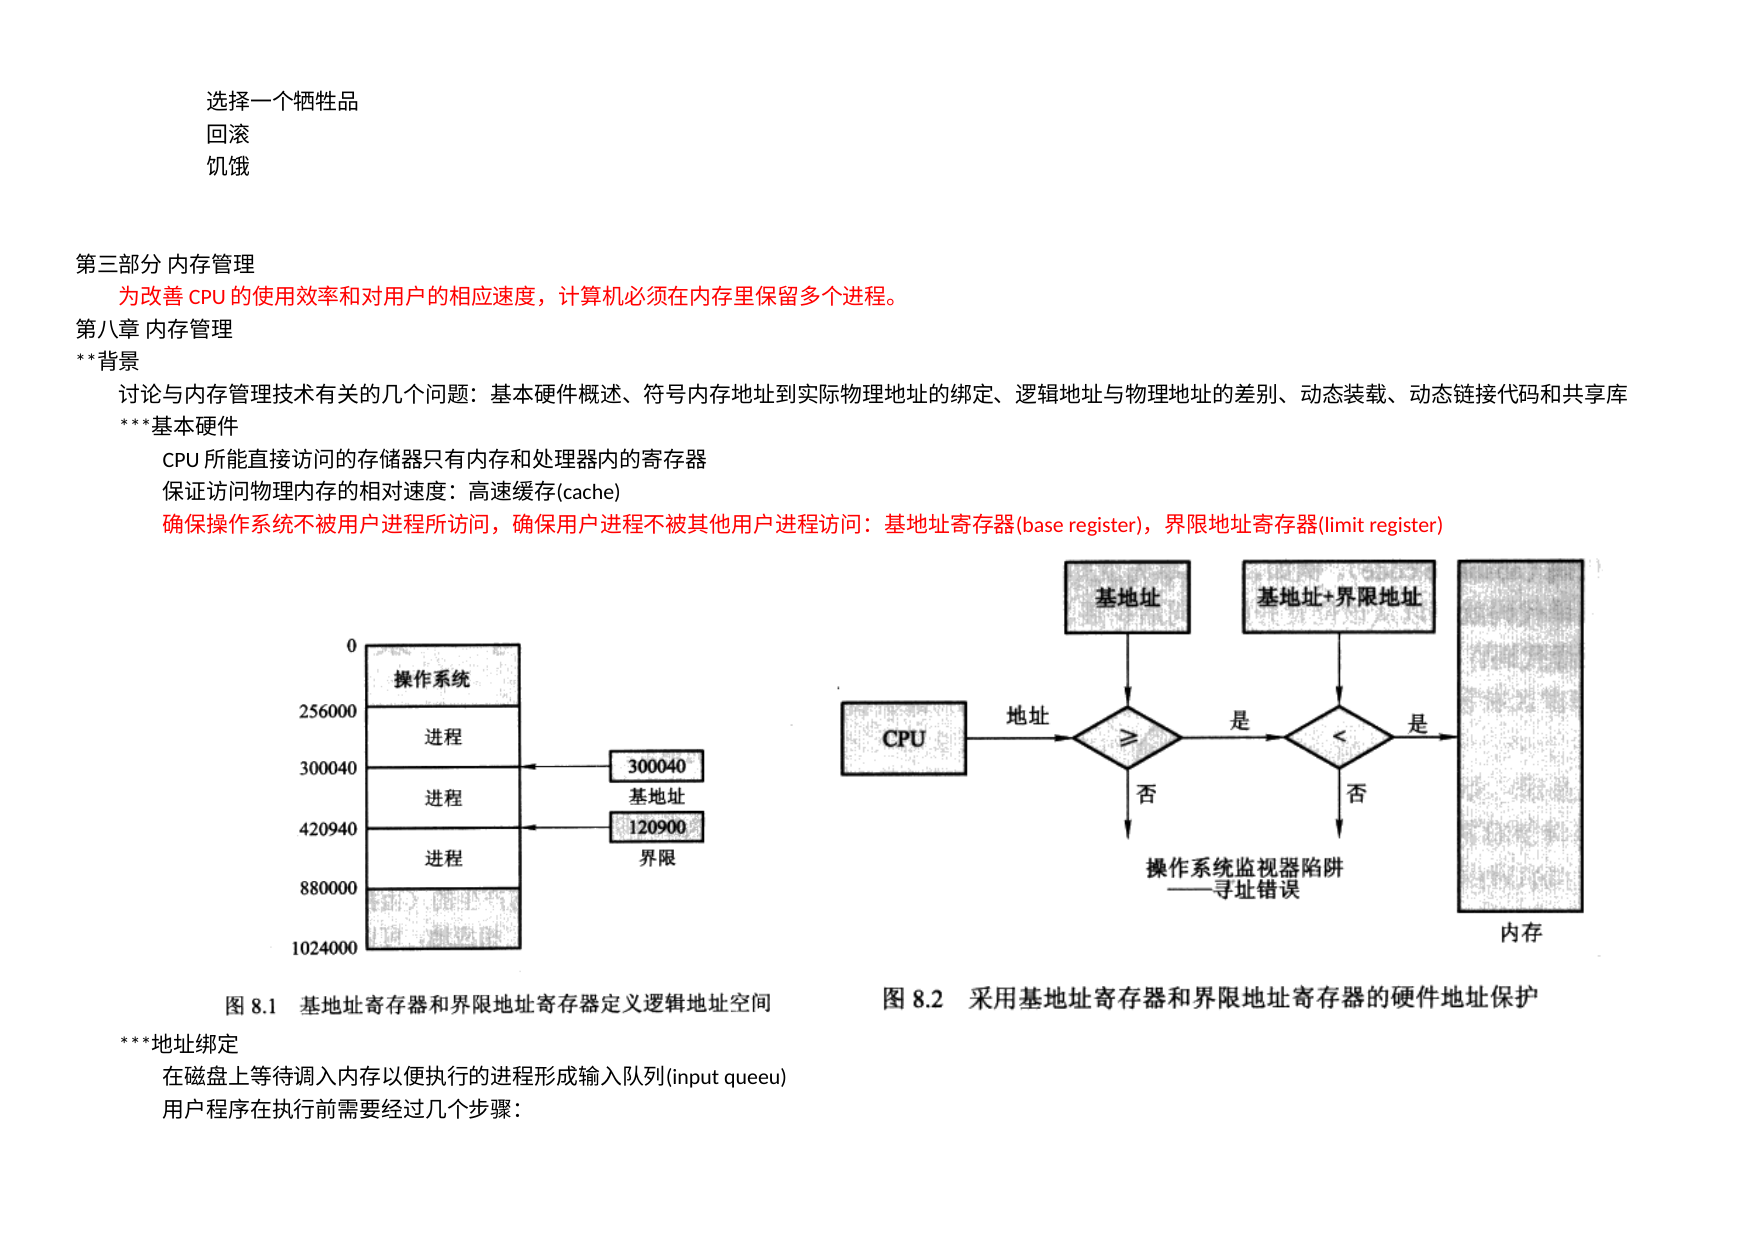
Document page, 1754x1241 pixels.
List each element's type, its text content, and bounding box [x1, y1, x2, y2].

text 第八章 内存管理 [75, 311, 1679, 344]
text 回滚 [75, 116, 1679, 149]
text 确保操作系统不被用户进程所访问，确保用户进程不被其他用户进程访问：基地址寄存器(base register)，界限地址寄存器(limit register) [75, 506, 1679, 539]
text 保证访问物理内存的相对速度：高速缓存(cache) [119, 474, 1679, 506]
text 选择一个牺牲品 [75, 84, 1679, 116]
text CPU所能直接访问的存储器只有内存和处理器内的寄存器 [75, 441, 1679, 474]
text 用户程序在执行前需要经过几个步骤： [75, 1091, 1679, 1124]
text 为改善CPU的使用效率和对用户的相应速度，计算机必须在内存里保留多个进程。 [75, 279, 1679, 311]
text ***地址绑定 [75, 1026, 1679, 1059]
text 饥饿 [75, 149, 1679, 181]
text ***基本硬件 [75, 409, 1679, 441]
text 第三部分 内存管理 [75, 246, 1679, 279]
text 讨论与内存管理技术有关的几个问题：基本硬件概述、符号内存地址到实际物理地址的绑定、逻辑地址与物理地址的差别、动态装载、动态链接代码和共享库 [75, 376, 1679, 409]
text 在磁盘上等待调入内存以便执行的进程形成输入队列(input queeu) [75, 1059, 1679, 1091]
text **背景 [75, 344, 1679, 376]
